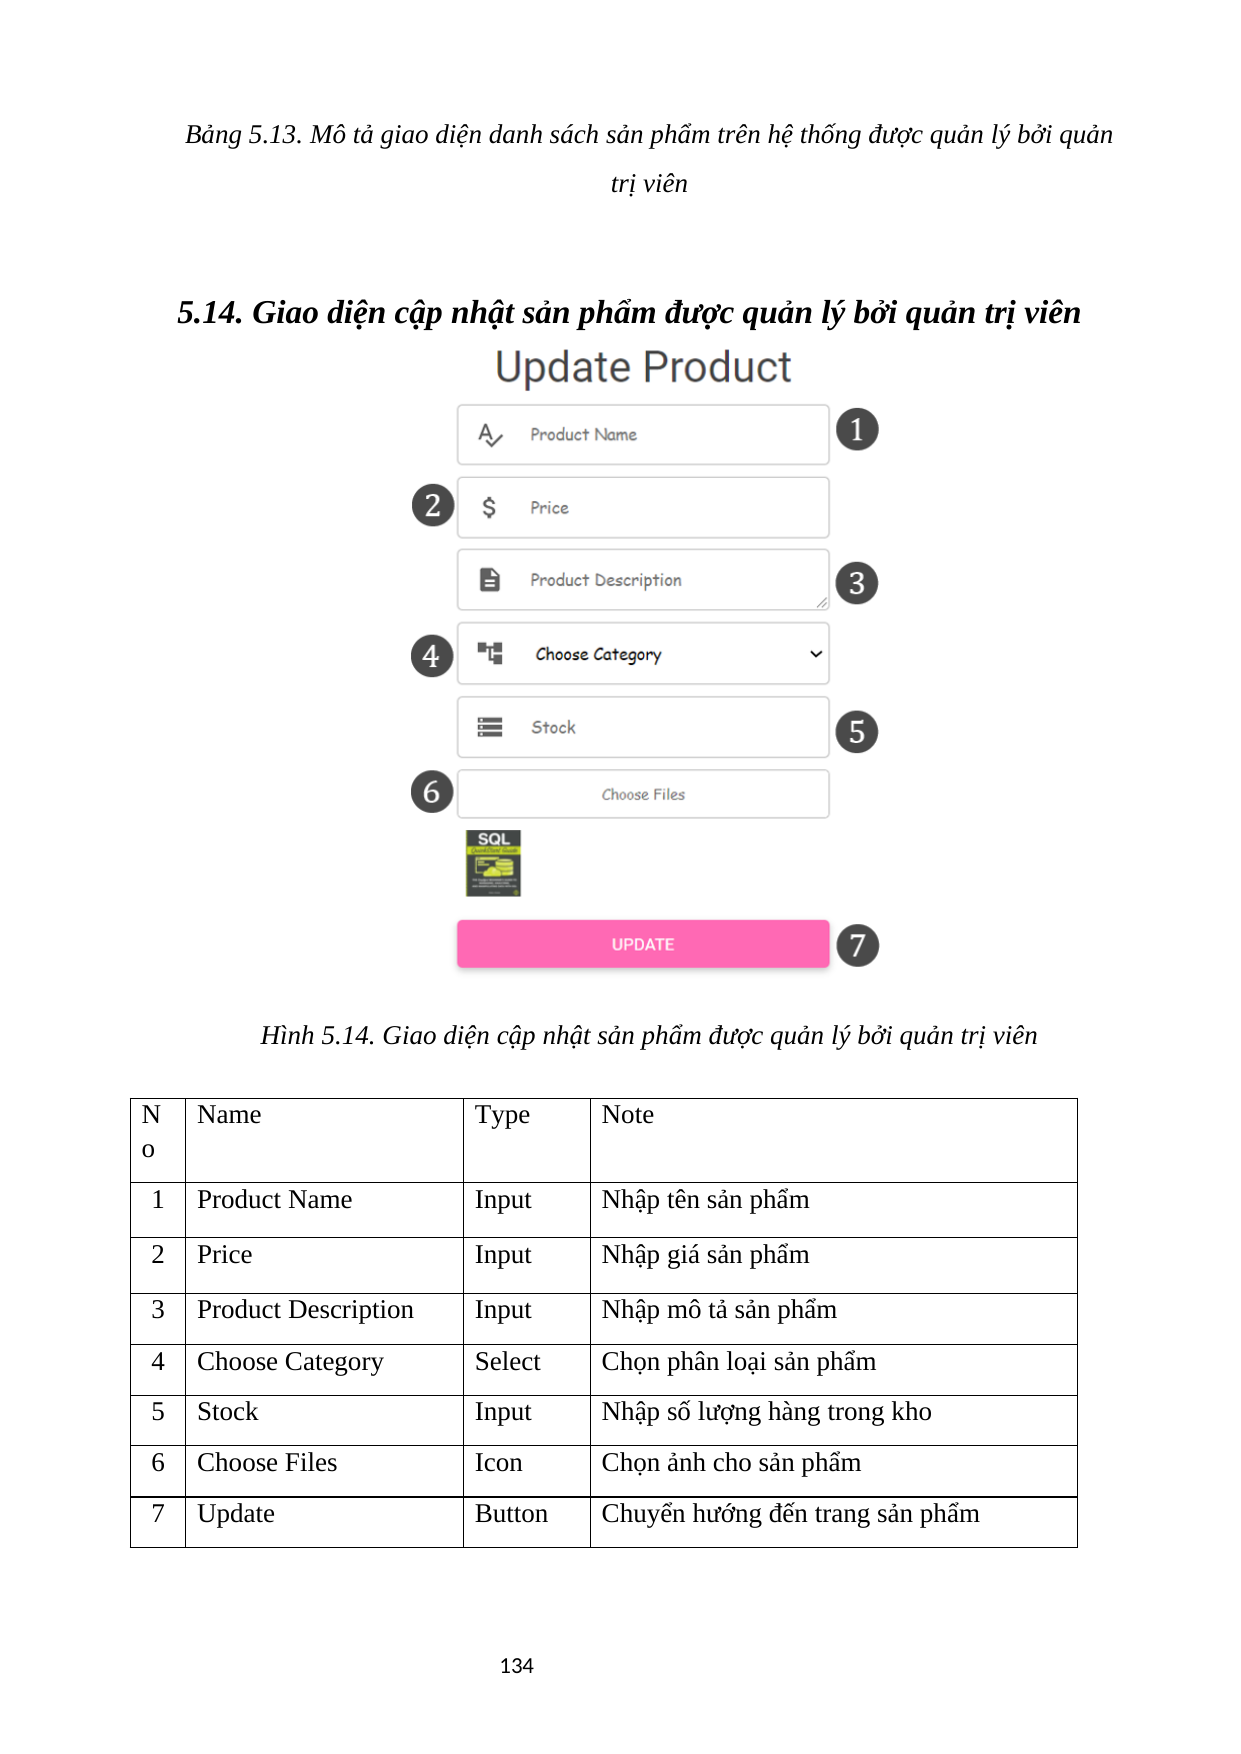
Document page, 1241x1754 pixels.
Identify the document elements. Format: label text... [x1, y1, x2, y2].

table_cell Nhập mô tả sản phẩm [591, 1294, 1077, 1343]
table_cell Nhập giá sản phẩm [591, 1238, 1077, 1293]
table_cell Choose Category [186, 1345, 463, 1394]
table_cell Stock [186, 1396, 463, 1445]
table_cell Select [464, 1345, 590, 1394]
table_header Type [464, 1099, 590, 1182]
table_cell 2 [131, 1238, 185, 1293]
table_cell Input [464, 1396, 590, 1445]
table_cell Nhập tên sản phẩm [591, 1183, 1077, 1237]
table_cell Price [186, 1238, 463, 1293]
subtitle Hình 5.14. Giao diện cập nhật sản phẩm được quản lý bởi quản trị viên [177, 1019, 1122, 1050]
table_cell 1 [131, 1183, 185, 1237]
table_cell Icon [464, 1446, 590, 1496]
table_cell 7 [131, 1498, 185, 1547]
table_cell Product Description [186, 1294, 463, 1343]
subtitle 5.14. Giao diện cập nhật sản phẩm được quản lý bởi quản trị viên [177, 293, 1122, 331]
table_header Note [591, 1099, 1077, 1182]
subtitle Bảng 5.13. Mô tả giao diện danh sách sản phẩm trên hệ thống được quản lý bởi quản trị viên [177, 118, 1122, 198]
table_cell Chọn ảnh cho sản phẩm [591, 1446, 1077, 1496]
table_cell Input [464, 1238, 590, 1293]
table_cell Nhập số lượng hàng trong kho [591, 1396, 1077, 1445]
table_cell Button [464, 1498, 590, 1547]
table_cell 4 [131, 1345, 185, 1394]
table_cell 3 [131, 1294, 185, 1343]
table_cell Choose Files [186, 1446, 463, 1496]
table_cell 6 [131, 1446, 185, 1496]
table_cell Input [464, 1294, 590, 1343]
table_cell Input [464, 1183, 590, 1237]
table_cell Product Name [186, 1183, 463, 1237]
table_cell Chuyển hướng đến trang sản phẩm [591, 1498, 1077, 1547]
table_header Name [186, 1099, 463, 1182]
picture [407, 334, 892, 988]
table_header No [131, 1099, 185, 1182]
table_cell Update [186, 1498, 463, 1547]
table_cell 5 [131, 1396, 185, 1445]
table_cell Chọn phân loại sản phẩm [591, 1345, 1077, 1394]
